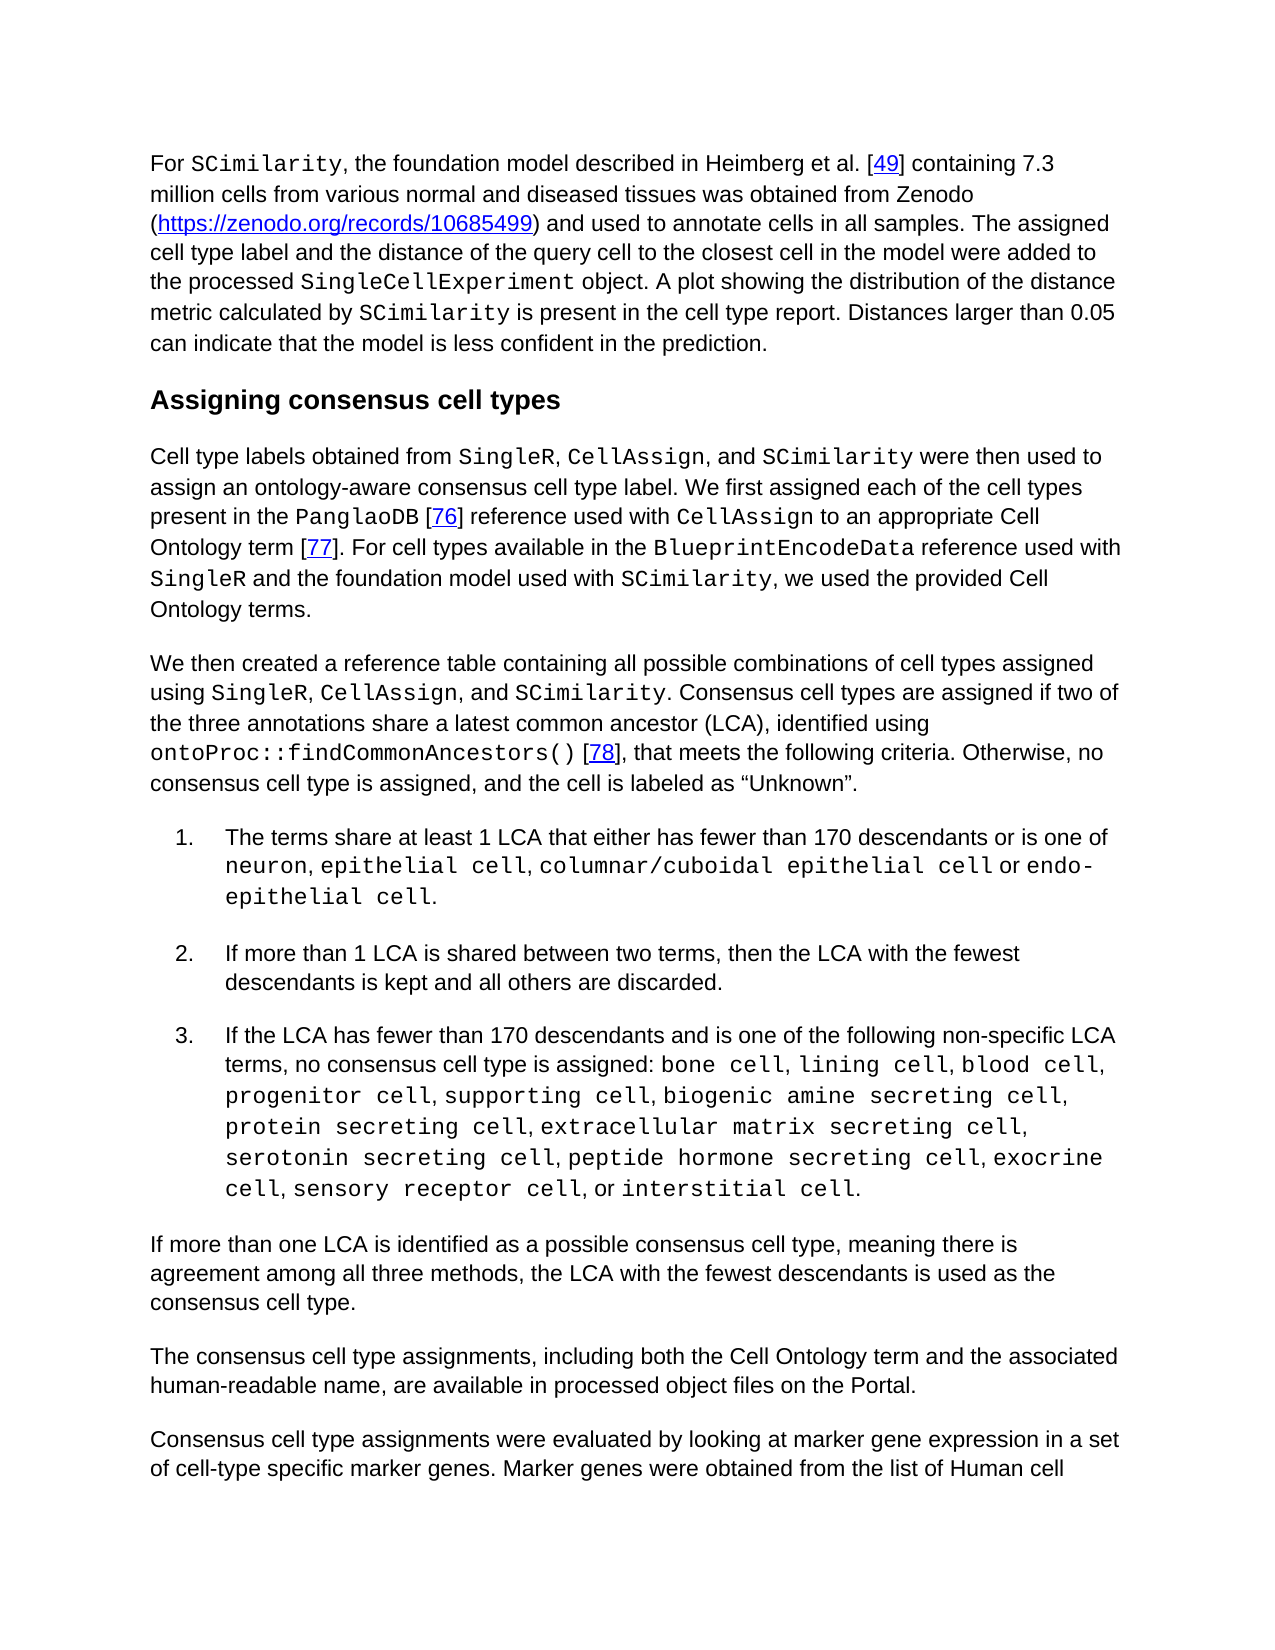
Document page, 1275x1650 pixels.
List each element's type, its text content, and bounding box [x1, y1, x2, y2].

list The terms share at least 1 LCA that either has fewer than 170 descendants or is one of neuron, epithelial cell, columnar/cuboidal epithelial cell or endo-epithelial cell. [175, 823, 1125, 912]
text If more than one LCA is identified as a possible consensus cell type, meaning there is agreement among all three methods, the LCA with the fewest descendants is used as the consensus cell type. [150, 1231, 1125, 1316]
text For SCimilarity, the foundation model described in Heimberg et al. [49] containing 7.3 million cells from various normal and diseased tissues was obtained from Zenodo (https://zenodo.org/records/10685499) and used to annotate cells in all samples. The assigned cell type label and the distance of the query cell to the closest cell in the model were added to the processed SingleCellExperiment object. A plot showing the distribution of the distance metric calculated by SCimilarity is present in the cell type report. Distances larger than 0.05 can indicate that the model is less confident in the prediction. [150, 150, 1125, 356]
list If more than 1 LCA is shared between two terms, then the LCA with the fewest descendants is kept and all others are discarded. [175, 939, 1125, 995]
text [150, 1426, 1125, 1481]
subtitle Assigning consensus cell types [150, 384, 1125, 415]
text Cell type labels obtained from SingleR, CellAssign, and SCimilarity were then used to assign an ontology-aware consensus cell type label. We first assigned each of the cell types present in the PanglaoDB [76] reference used with CellAssign to an appropriate Cell Ontology term [77]. For cell types available in the BlueprintEncodeData reference used with SingleR and the foundation model used with SCimilarity, we used the provided Cell Ontology terms. [150, 443, 1125, 622]
list If the LCA has fewer than 170 descendants and is one of the following non-specific LCA terms, no consensus cell type is assigned: bone cell, lining cell, blood cell, progenitor cell, supporting cell, biogenic amine secreting cell, protein secreting cell, extracellular matrix secreting cell, serotonin secreting cell, peptide hormone secreting cell, exocrine cell, sensory receptor cell, or interstitial cell. [175, 1022, 1125, 1203]
text We then created a reference table containing all possible combinations of cell types assigned using SingleR, CellAssign, and SCimilarity. Consensus cell types are assigned if two of the three annotations share a latest common ancestor (LCA), identified using ontoProc::findCommonAncestors() [78], that meets the following criteria. Otherwise, no consensus cell type is assigned, and the cell is labeled as “Unknown”. [150, 650, 1125, 796]
text The consensus cell type assignments, including both the Cell Ontology term and the associated human-readable name, are available in processed object files on the Portal. [150, 1343, 1125, 1398]
